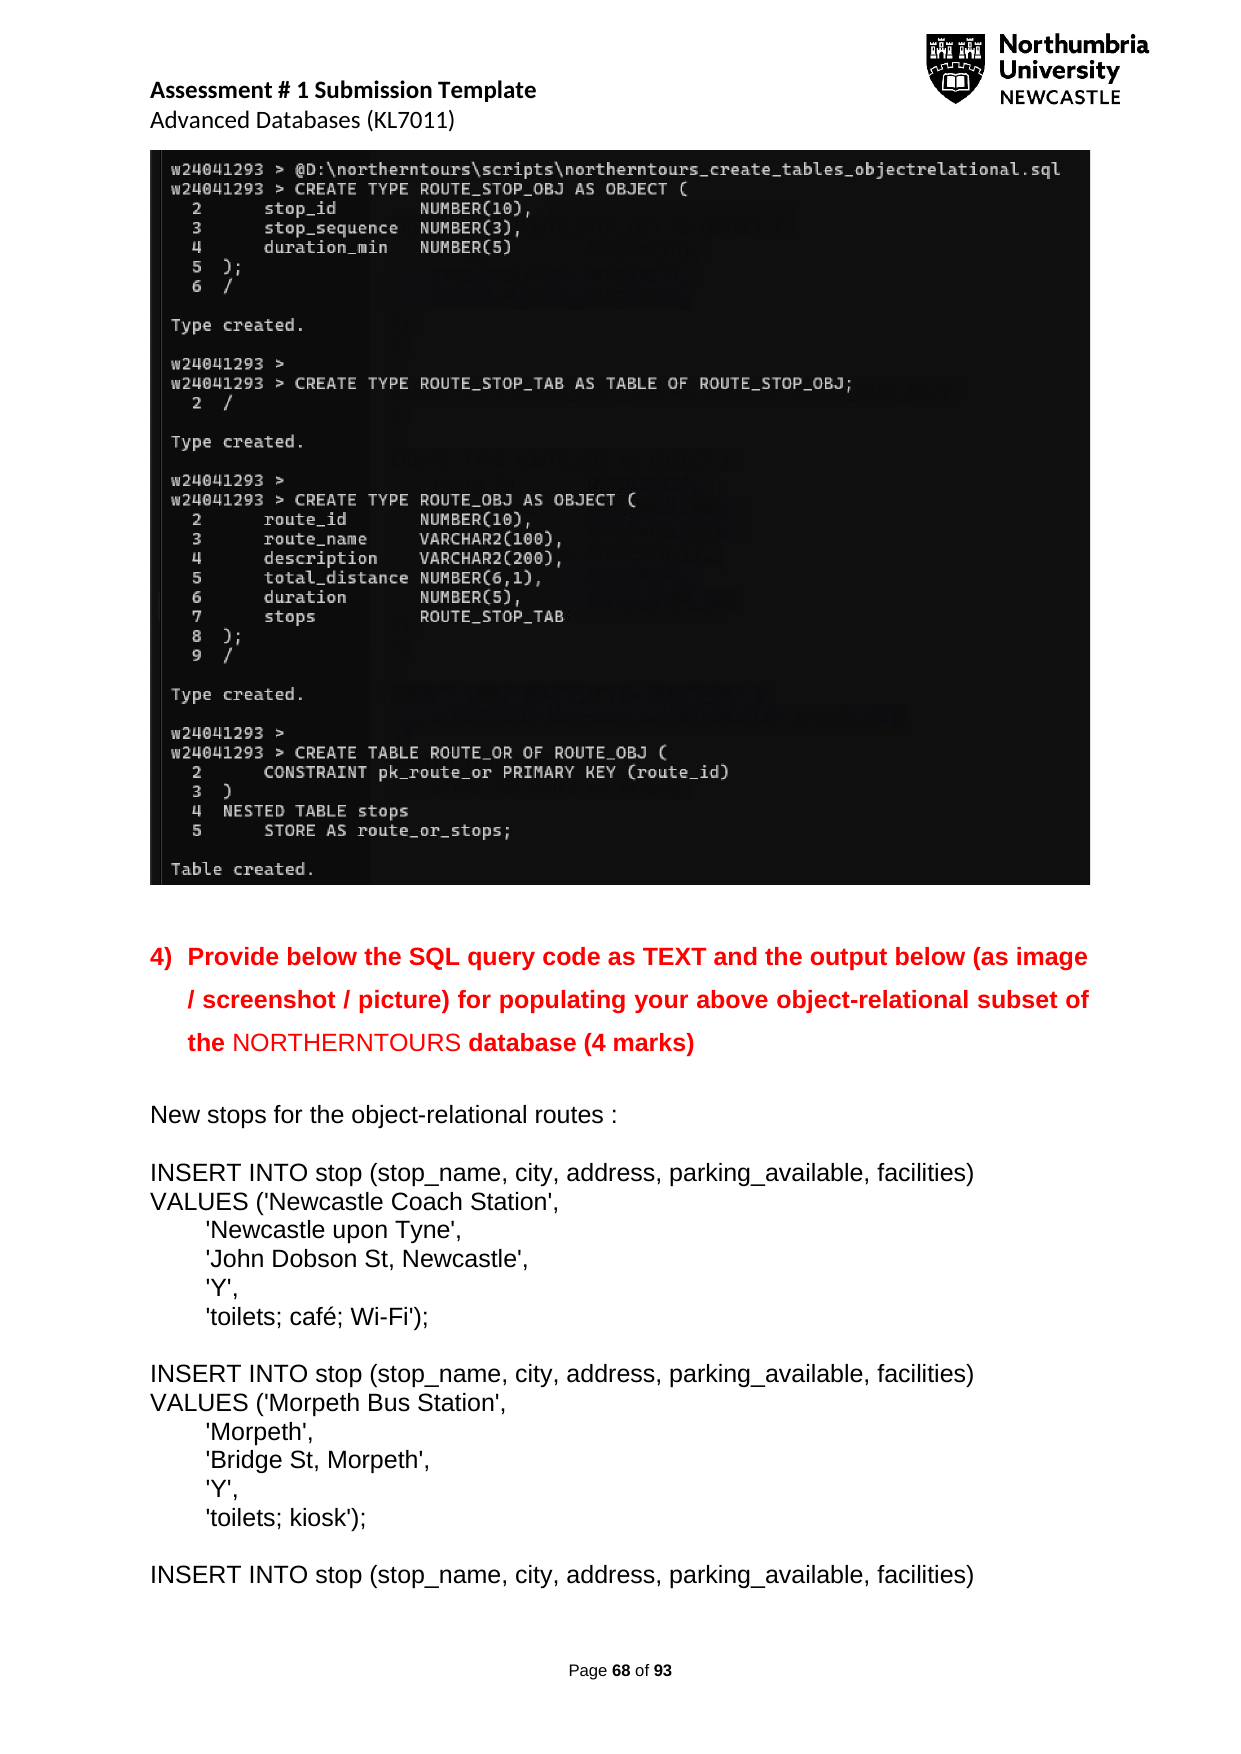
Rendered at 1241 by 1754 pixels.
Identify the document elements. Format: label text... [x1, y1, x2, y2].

picture [150, 150, 1091, 885]
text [150, 1560, 1090, 1589]
text 'Y', [150, 1273, 1090, 1301]
list Provide below the SQL query code as TEXT and the output below (as image / screenshot / picture) for populating your above object-relational subset of the NORTHERNTOURS database (4 marks) [150, 942, 1090, 1057]
text VALUES ('Morpeth Bus Station', [150, 1388, 1090, 1416]
text INSERT INTO stop (stop_name, city, address, parking_available, facilities) [150, 1359, 1090, 1388]
text 'Morpeth', [150, 1416, 1090, 1445]
text VALUES ('Newcastle Coach Station', [150, 1186, 1090, 1215]
text 'toilets; café; Wi-Fi'); [150, 1301, 1090, 1330]
text 'Newcastle upon Tyne', [150, 1215, 1090, 1244]
text 'Bridge St, Morpeth', [150, 1445, 1090, 1474]
text New stops for the object-relational routes : [150, 1100, 1090, 1158]
text INSERT INTO stop (stop_name, city, address, parking_available, facilities) [150, 1158, 1090, 1186]
text 'Y', [150, 1474, 1090, 1503]
text 'John Dobson St, Newcastle', [150, 1244, 1090, 1273]
text 'toilets; kiosk'); [150, 1503, 1090, 1531]
picture [898, 6, 1178, 133]
